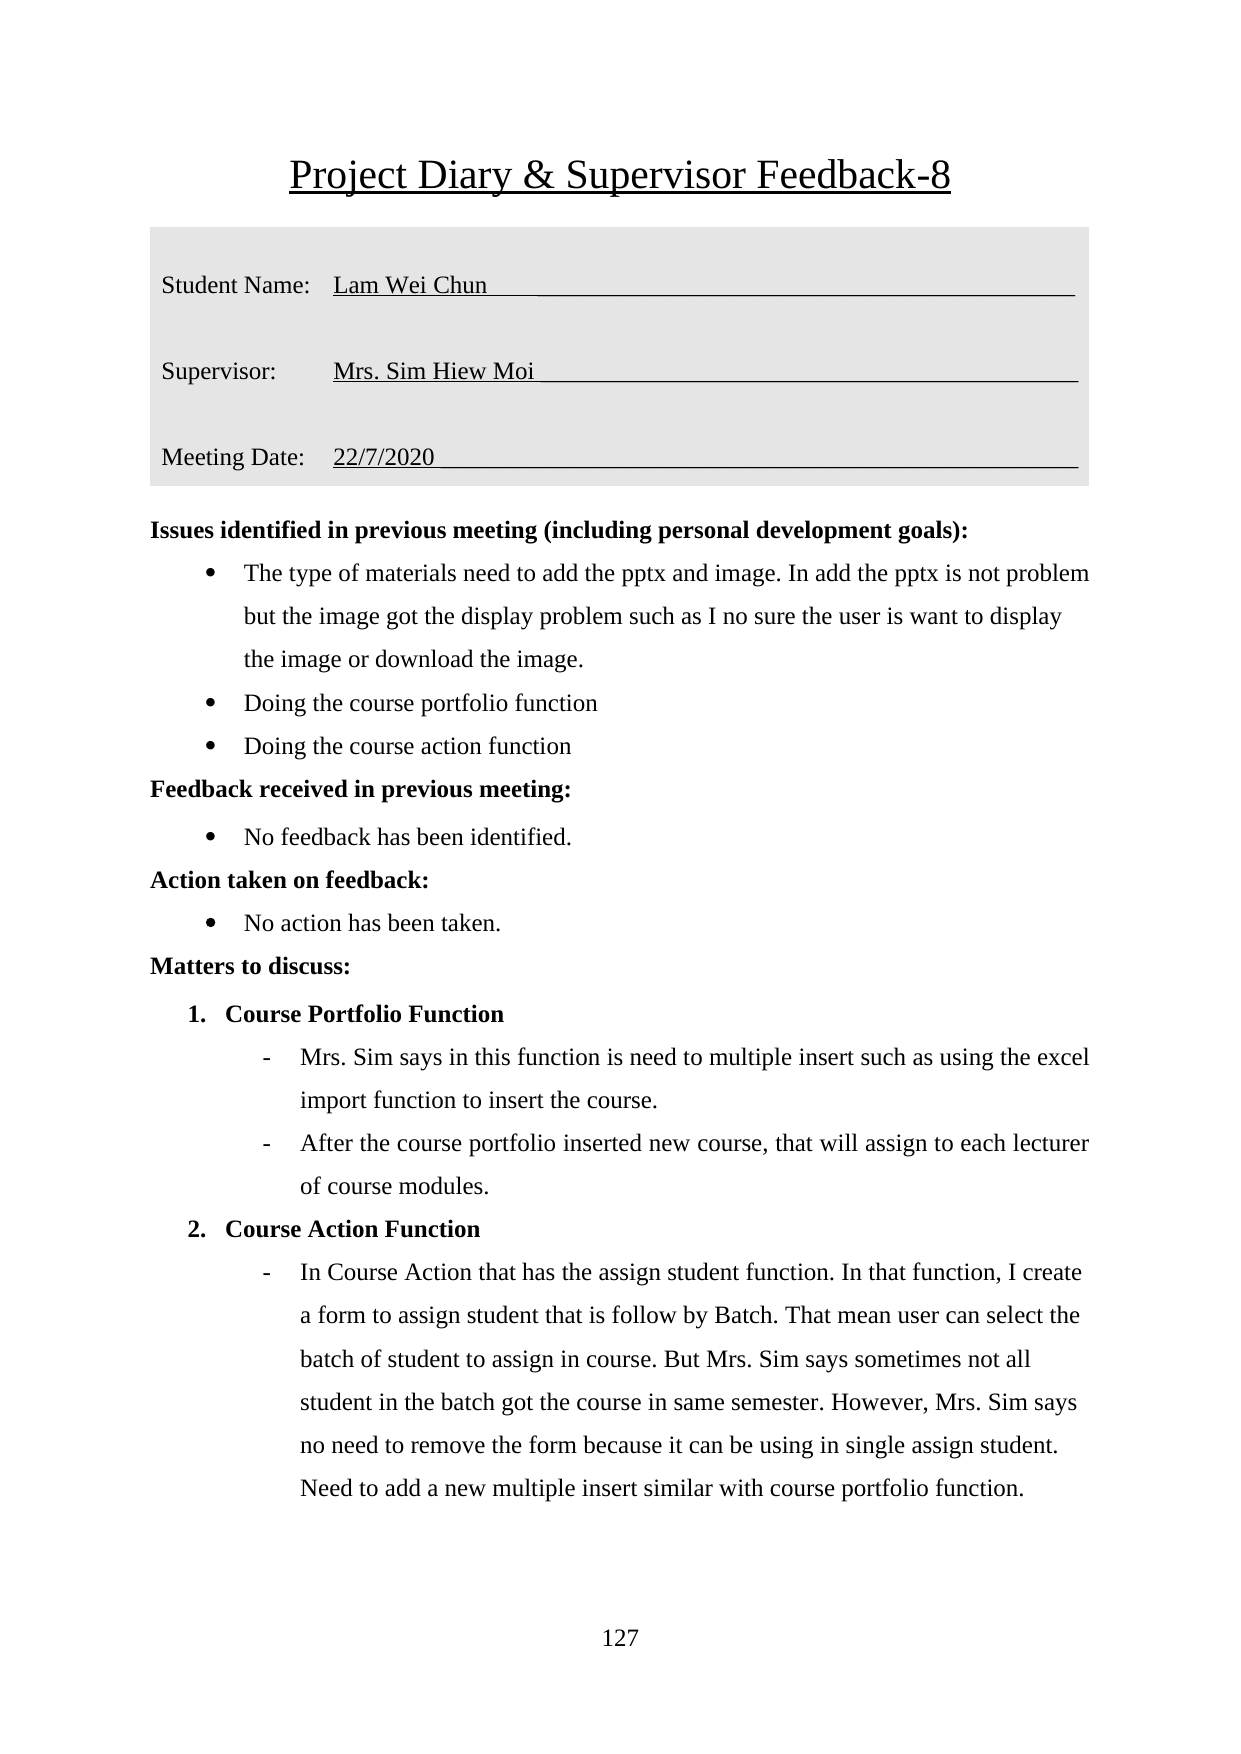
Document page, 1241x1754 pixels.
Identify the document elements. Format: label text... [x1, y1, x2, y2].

text Matters to discuss: [150, 951, 1090, 980]
table_cell Mrs. Sim Hiew Moi ___________________________________________ [322, 313, 1089, 399]
list The type of materials need to add the pptx and image. In add the pptx is not problem but the image got the display problem such as I no sure the user is want to display the image or download the image. [206, 558, 1090, 673]
table_header Lam Wei Chun ___________________________________________ [322, 227, 1089, 313]
list In Course Action that has the assign student function. In that function, I create a form to assign student that is follow by Batch. That mean user can select the batch of student to assign in course. But Mrs. Sim says sometimes not all student in the batch got the course in same semester. However, Mrs. Sim says no need to remove the form because it can be using in single assign student. Need to add a new multiple insert similar with course portfolio function. [262, 1257, 1090, 1502]
table_cell Meeting Date: [150, 399, 322, 486]
list Doing the course portfolio function [206, 688, 1090, 716]
text Feedback received in previous meeting: [150, 774, 1090, 803]
text Action taken on feedback: [150, 865, 1090, 893]
list Doing the course action function [206, 731, 1090, 759]
list Course Portfolio Function [187, 999, 1090, 1027]
table_header Student Name: [150, 227, 322, 313]
list After the course portfolio inserted new course, that will assign to each lecturer of course modules. [262, 1128, 1090, 1200]
list No feedback has been identified. [206, 822, 1090, 850]
list Mrs. Sim says in this function is need to multiple insert such as using the excel import function to insert the course. [262, 1042, 1090, 1114]
text Issues identified in previous meeting (including personal development goals): [150, 515, 1090, 544]
list No action has been taken. [206, 908, 1090, 937]
table_cell 22/7/2020 ___________________________________________________ [322, 399, 1089, 486]
text Project Diary & Supervisor Feedback-8 [150, 150, 1090, 198]
list Course Action Function [187, 1214, 1090, 1243]
table_cell Supervisor: [150, 313, 322, 399]
